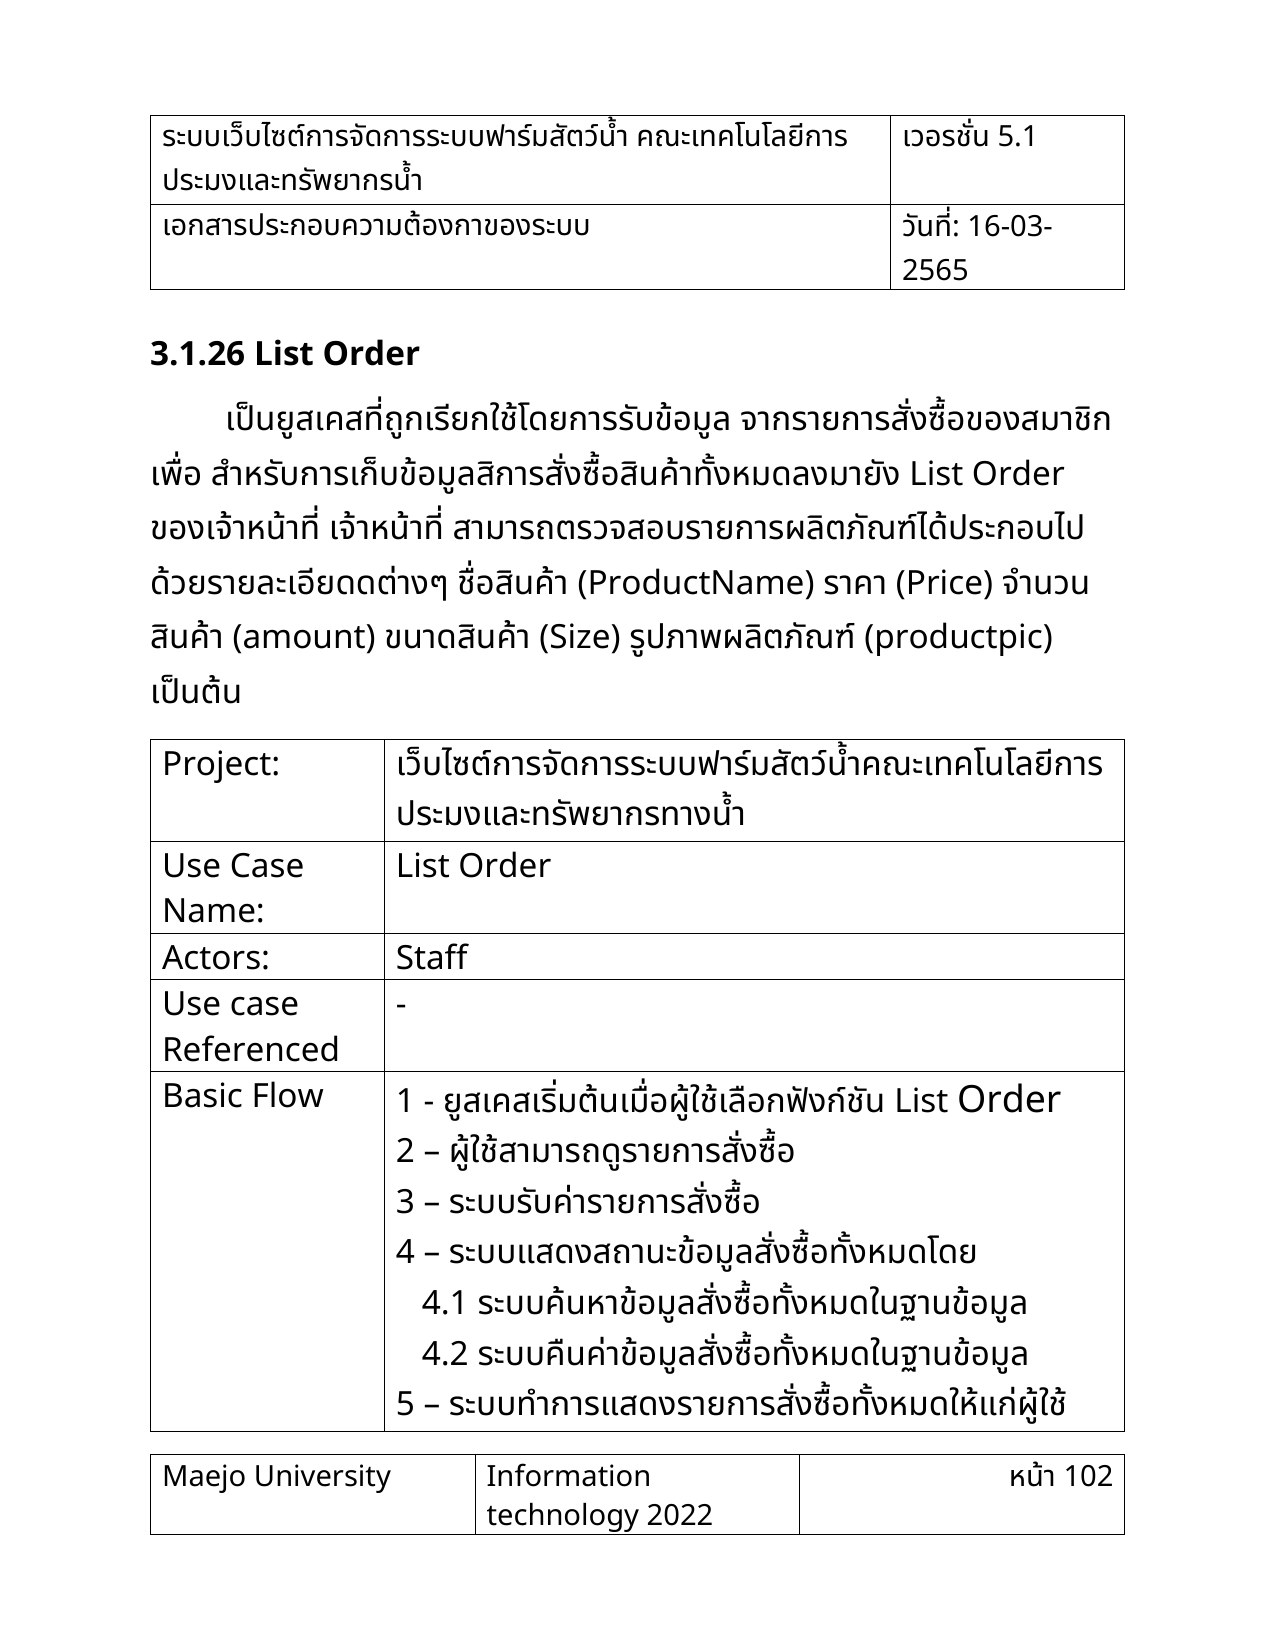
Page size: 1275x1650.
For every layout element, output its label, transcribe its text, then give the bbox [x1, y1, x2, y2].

text เป็นยูสเคสที่ถูกเรียกใช้โดยการรับข้อมูล จากรายการสั่งซื้อของสมาชิก เพื่อ สำหรับการเก็บข้อมูลสิการสั่งซื้อสินค้าทั้งหมดลงมายัง List Order ของเจ้าหน้าที่ เจ้าหน้าที่ สามารถตรวจสอบรายการผลิตภัณฑ์ได้ประกอบไปด้วยรายละเอียดดต่างๆ ชื่อสินค้า (ProductName) ราคา (Price) จำนวนสินค้า (amount) ขนาดสินค้า (Size) รูปภาพผลิตภัณฑ์ (productpic) เป็นต้น [150, 395, 1125, 718]
table_cell List Order [385, 842, 1124, 932]
table_cell Staff [385, 934, 1124, 979]
table_cell Basic Flow [151, 1072, 384, 1431]
table_cell Use Case Name: [151, 842, 384, 932]
table_cell Use case Referenced [151, 980, 384, 1071]
text 3.1.26 List Order [150, 329, 1125, 375]
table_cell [385, 1072, 1124, 1431]
table_header Project: [151, 740, 384, 841]
table_cell Actors: [151, 934, 384, 979]
table_header เว็บไซต์การจัดการระบบฟาร์มสัตว์น้ำคณะเทคโนโลยีการประมงและทรัพยากรทางน้ำ [385, 740, 1124, 841]
table_cell - [385, 980, 1124, 1071]
